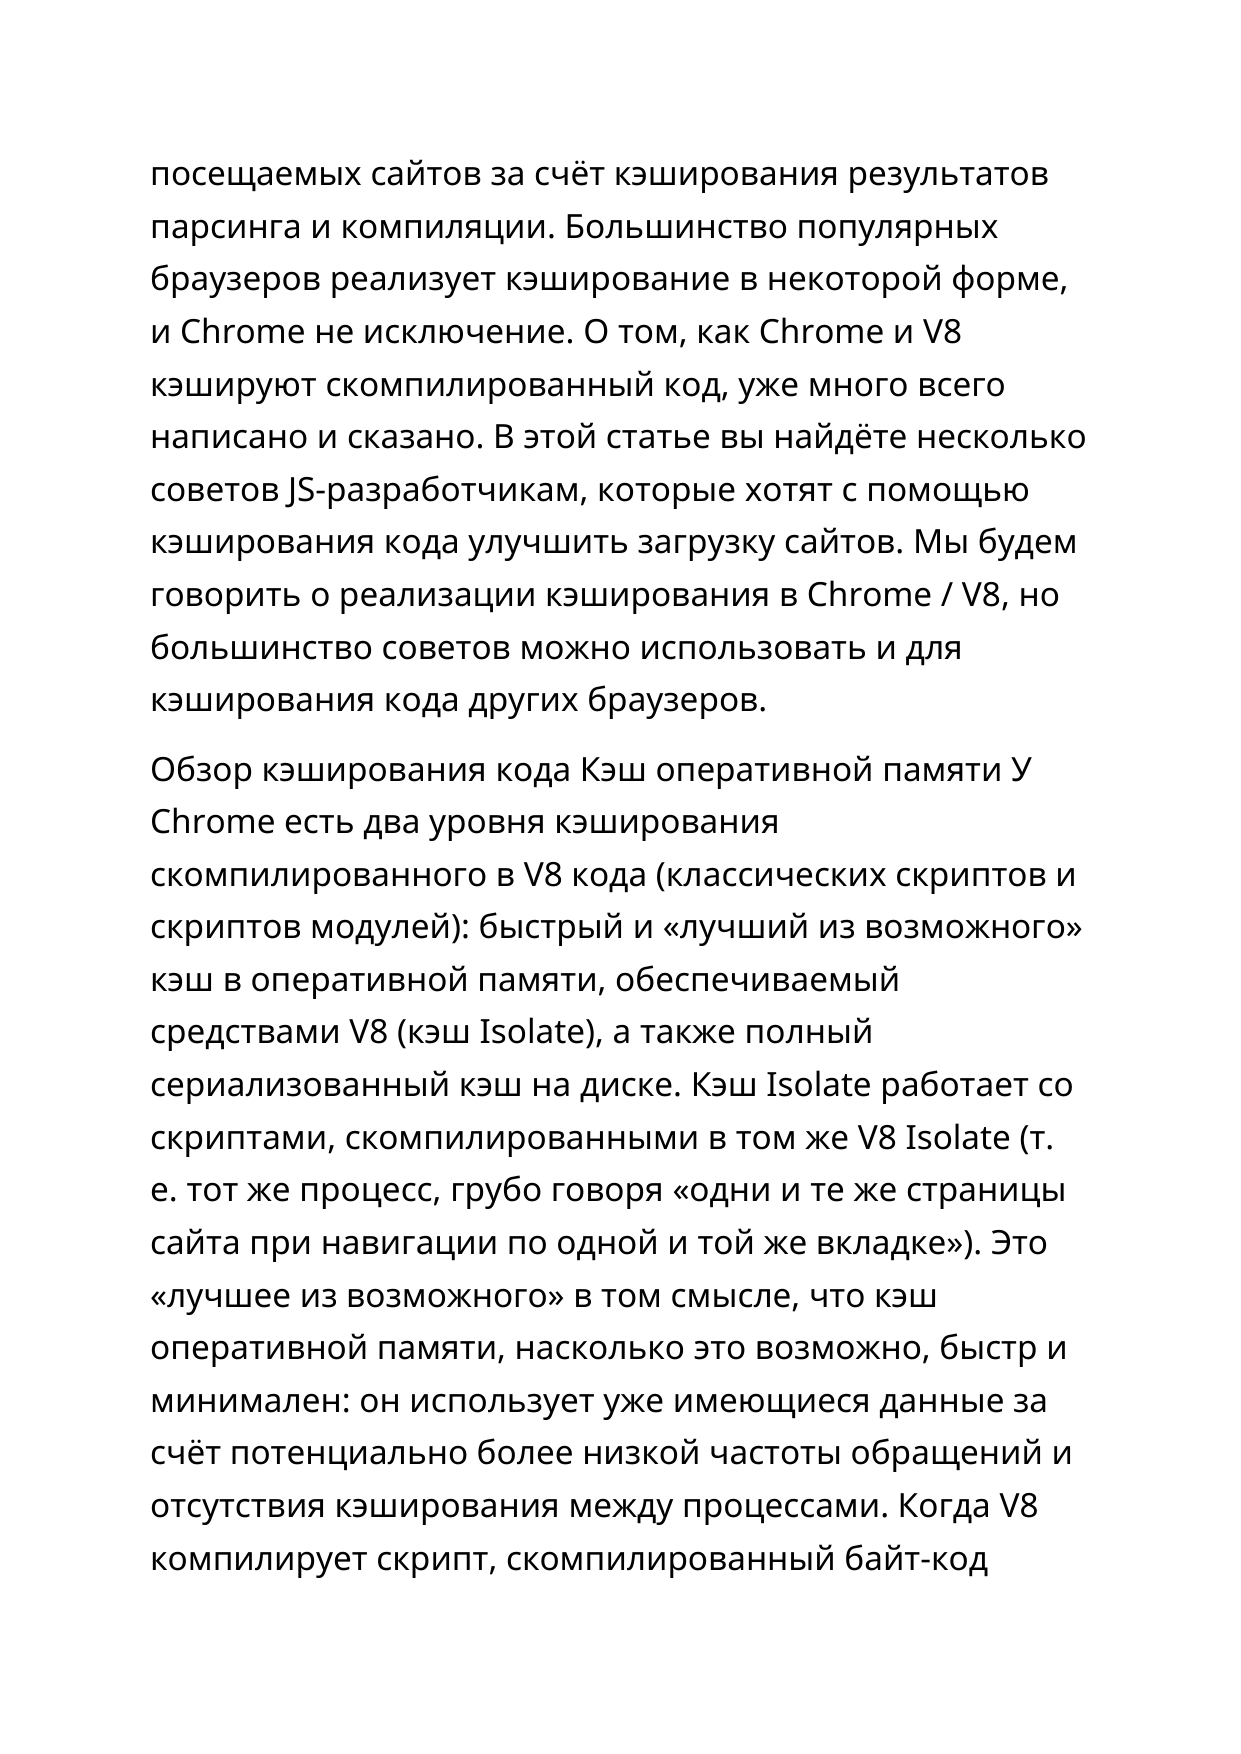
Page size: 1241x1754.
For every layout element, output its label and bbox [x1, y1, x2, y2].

text [150, 745, 1090, 1580]
text [150, 150, 1090, 721]
